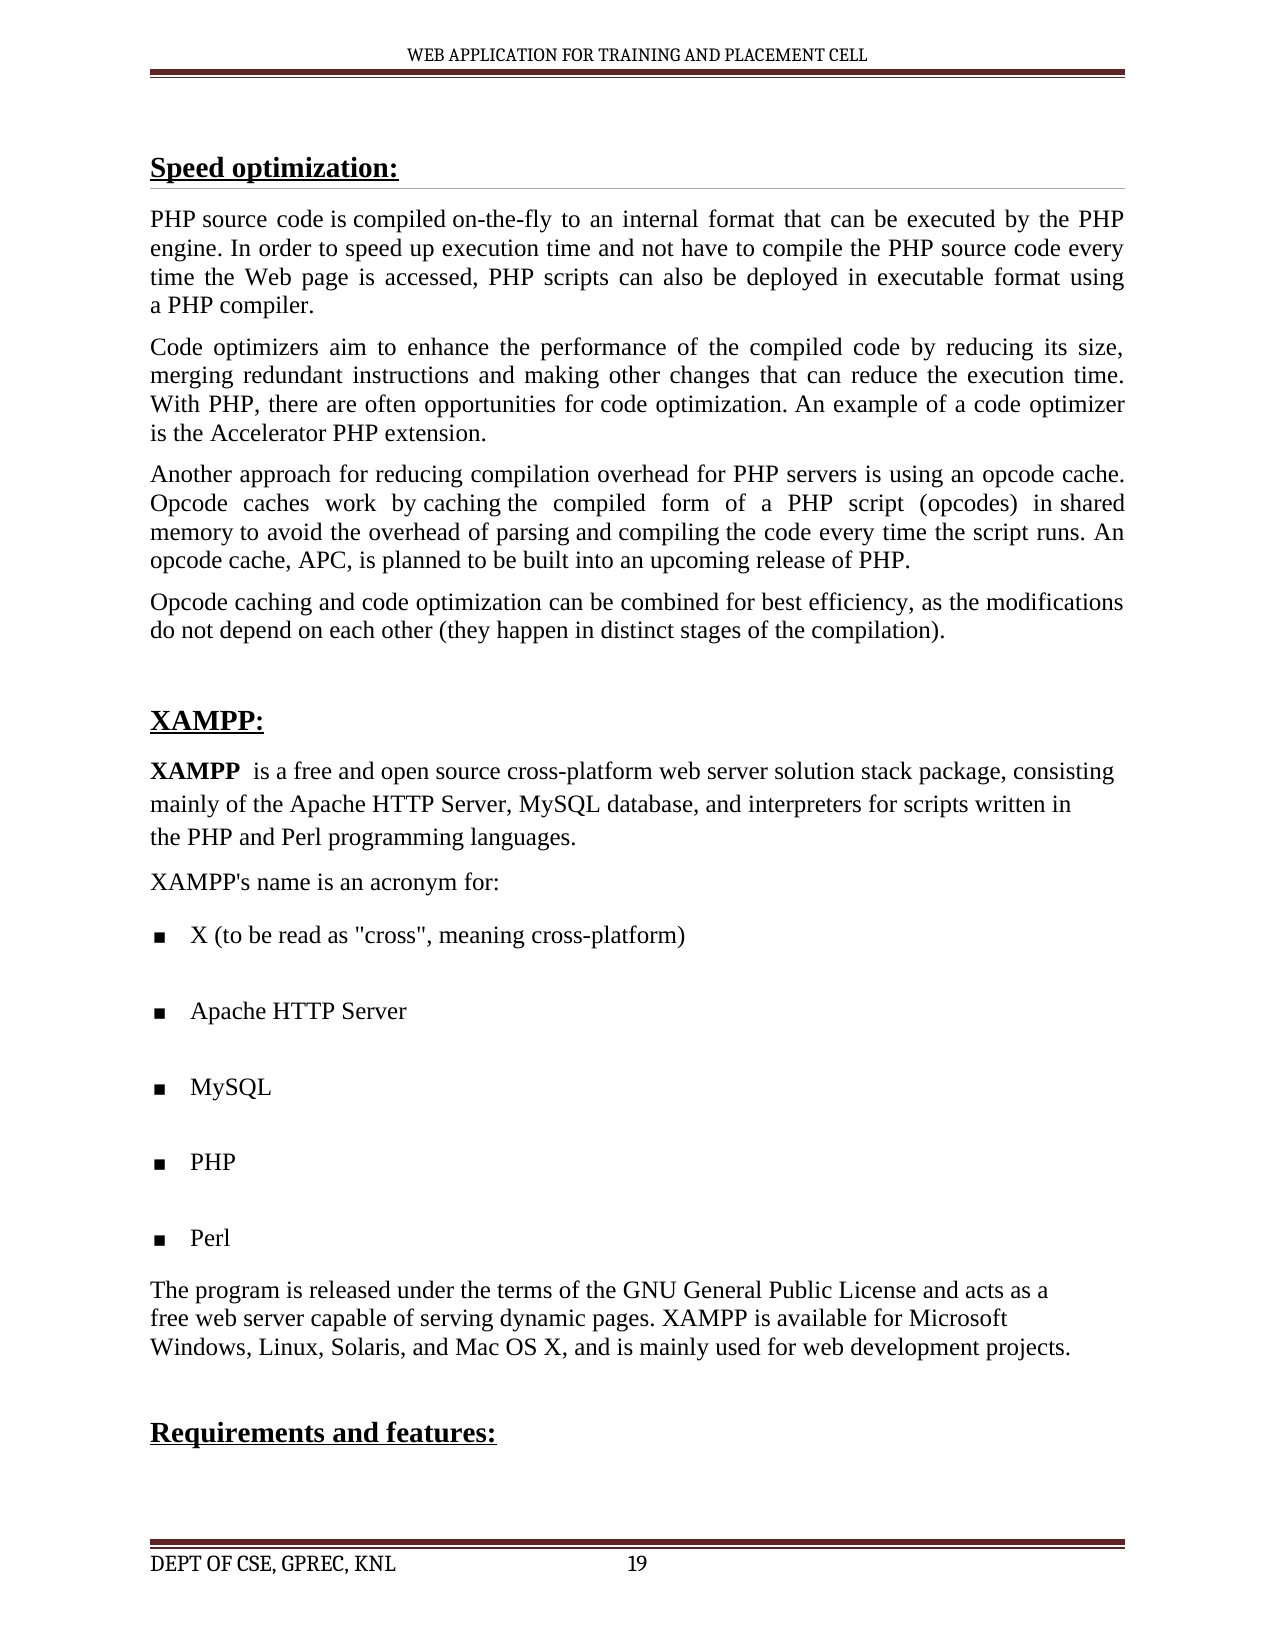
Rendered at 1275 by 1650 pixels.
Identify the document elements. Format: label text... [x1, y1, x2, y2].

list Perl [152, 1216, 1125, 1258]
text Another approach for reducing compilation overhead for PHP servers is using an opcode cache. Opcode caches work by caching the compiled form of a PHP script (opcodes) in shared memory to avoid the overhead of parsing and compiling the code every time the script runs. An opcode cache, APC, is planned to be built into an upcoming release of PHP. [150, 459, 1125, 574]
text XAMPP is a free and open source cross-platform web server solution stack package, consisting mainly of the Apache HTTP Server, MySQL database, and interpreters for scripts written in the PHP and Perl programming languages. [150, 756, 1125, 851]
text XAMPP: [150, 702, 1125, 738]
text Opcode caching and code optimization can be combined for best efficiency, as the modifications do not depend on each other (they happen in distinct stages of the compilation). [150, 587, 1125, 644]
text PHP source code is compiled on-the-fly to an internal format that can be executed by the PHP engine. In order to speed up execution time and not have to compile the PHP source code every time the Web page is accessed, PHP scripts can also be deployed in executable format using a PHP compiler. [150, 204, 1125, 319]
text XAMPP's name is an acronym for: [150, 867, 1125, 896]
list MySQL [152, 1064, 1125, 1107]
subtitle Speed optimization: [150, 150, 1125, 188]
list Apache HTTP Server [152, 988, 1125, 1031]
text Code optimizers aim to enhance the performance of the compiled code by reducing its size, merging redundant instructions and making other changes that can reduce the execution time. With PHP, there are often opportunities for code optimization. An example of a code optimizer is the Accelerator PHP extension. [150, 332, 1125, 447]
list PHP [152, 1140, 1125, 1183]
text Requirements and features: [150, 1415, 1125, 1448]
list X (to be read as "cross", meaning cross-platform) [152, 913, 1125, 955]
text The program is released under the terms of the GNU General Public License and acts as a free web server capable of serving dynamic pages. XAMPP is available for Microsoft Windows, Linux, Solaris, and Mac OS X, and is mainly used for web development projects. [150, 1275, 1125, 1361]
